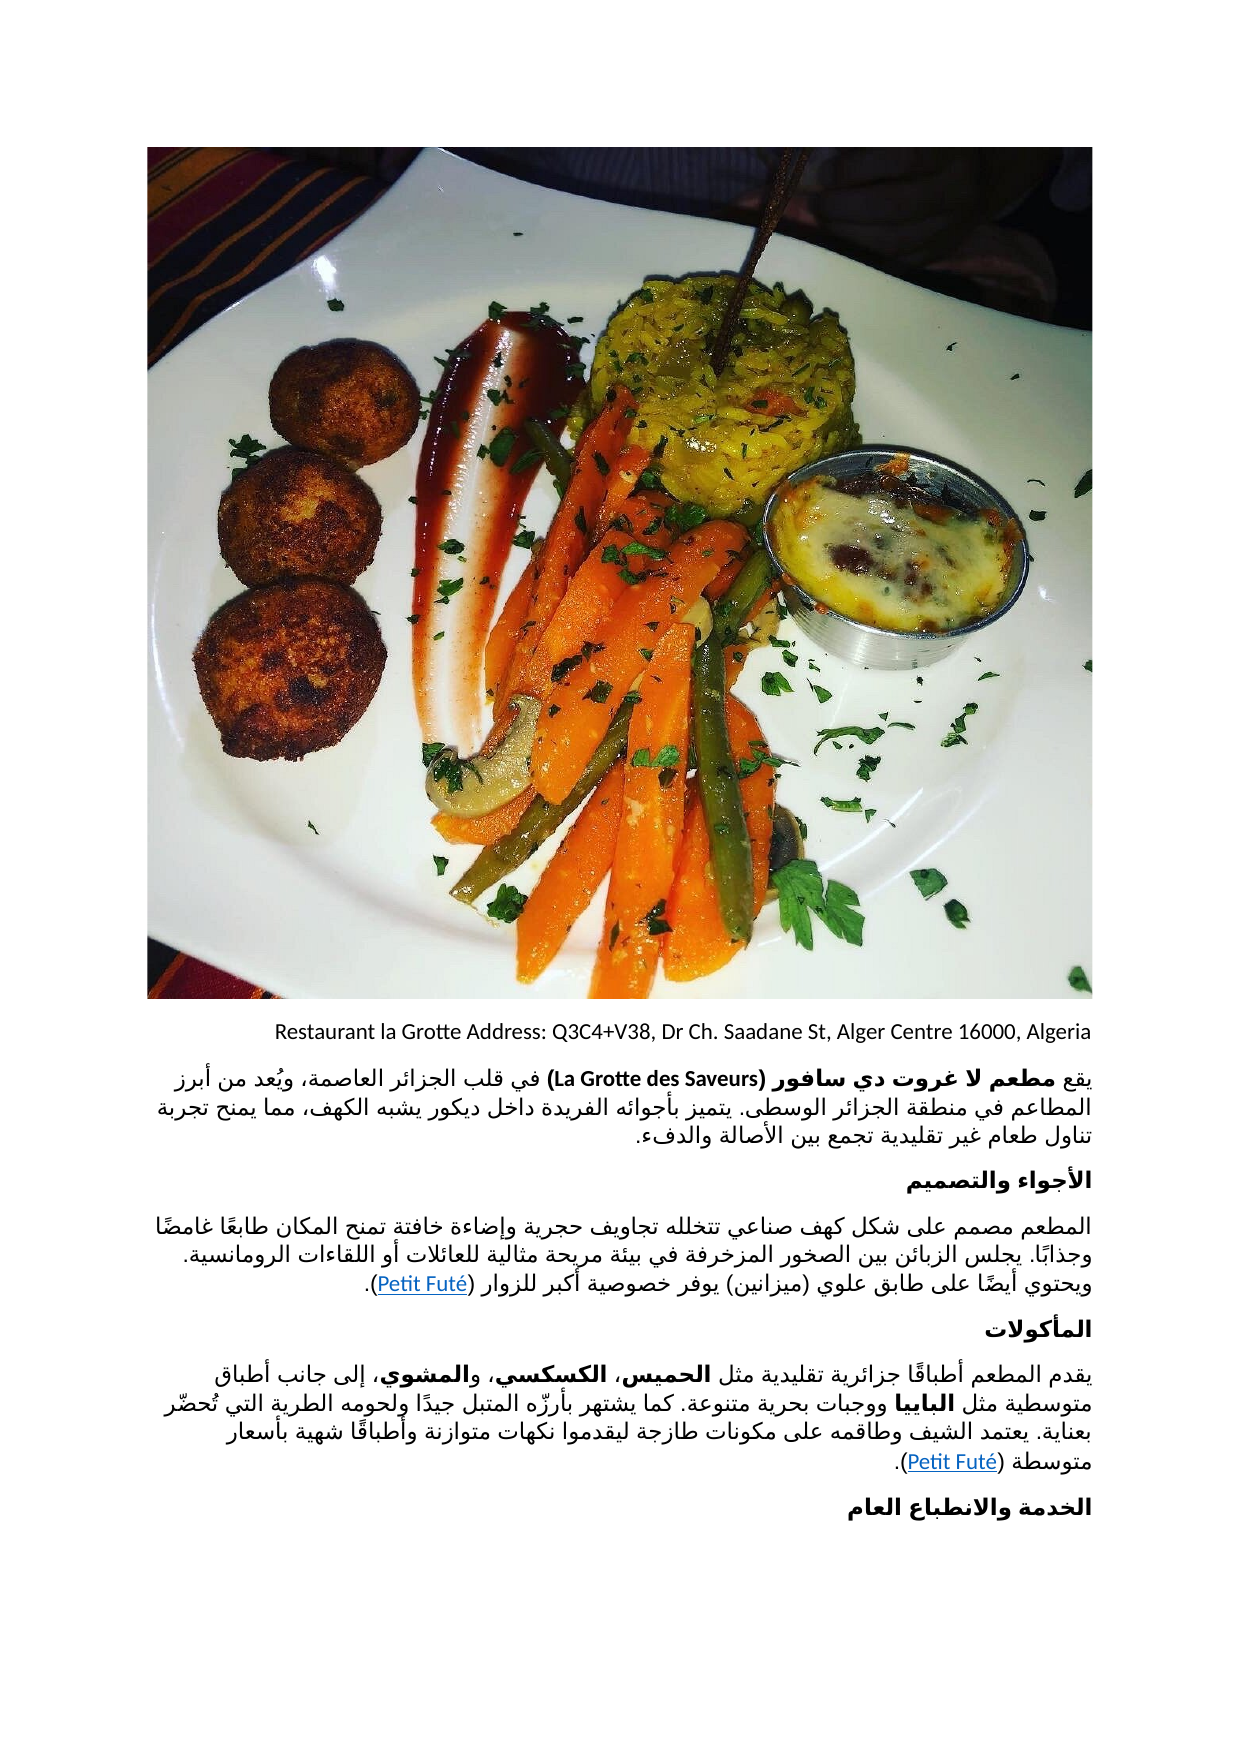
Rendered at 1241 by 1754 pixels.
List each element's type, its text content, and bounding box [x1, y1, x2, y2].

picture [147, 147, 1093, 999]
text الأجواء والتصميم [148, 1167, 1093, 1194]
text المطعم مصمم على شكل كهف صناعي تتخلله تجاويف حجرية وإضاءة خافتة تمنح المكان طابعًا غامضًا وجذابًا. يجلس الزبائن بين الصخور المزخرفة في بيئة مريحة مثالية للعائلات أو اللقاءات الرومانسية. ويحتوي أيضًا على طابق علوي (ميزانين) يوفر خصوصية أكبر للزوار (Petit Futé). [148, 1213, 1093, 1297]
text يقدم المطعم أطباقًا جزائرية تقليدية مثل الحميس، الكسكسي، والمشوي، إلى جانب أطباق متوسطية مثل الباييا ووجبات بحرية متنوعة. كما يشتهر بأرزّه المتبل جيدًا ولحومه الطرية التي تُحضّر بعناية. يعتمد الشيف وطاقمه على مكونات طازجة ليقدموا نكهات متوازنة وأطباقًا شهية بأسعار متوسطة (Petit Futé). [148, 1361, 1093, 1475]
text الخدمة والانطباع العام [148, 1494, 1093, 1520]
text يقع مطعم لا غروت دي سافور (La Grotte des Saveurs) في قلب الجزائر العاصمة، ويُعد من أبرز المطاعم في منطقة الجزائر الوسطى. يتميز بأجوائه الفريدة داخل ديكور يشبه الكهف، مما يمنح تجربة تناول طعام غير تقليدية تجمع بين الأصالة والدفء. [148, 1064, 1093, 1149]
text المأكولات [148, 1316, 1093, 1343]
text Restaurant la Grotte Address: Q3C4+V38, Dr Ch. Saadane St, Alger Centre 16000, Algeria [148, 1017, 1093, 1045]
